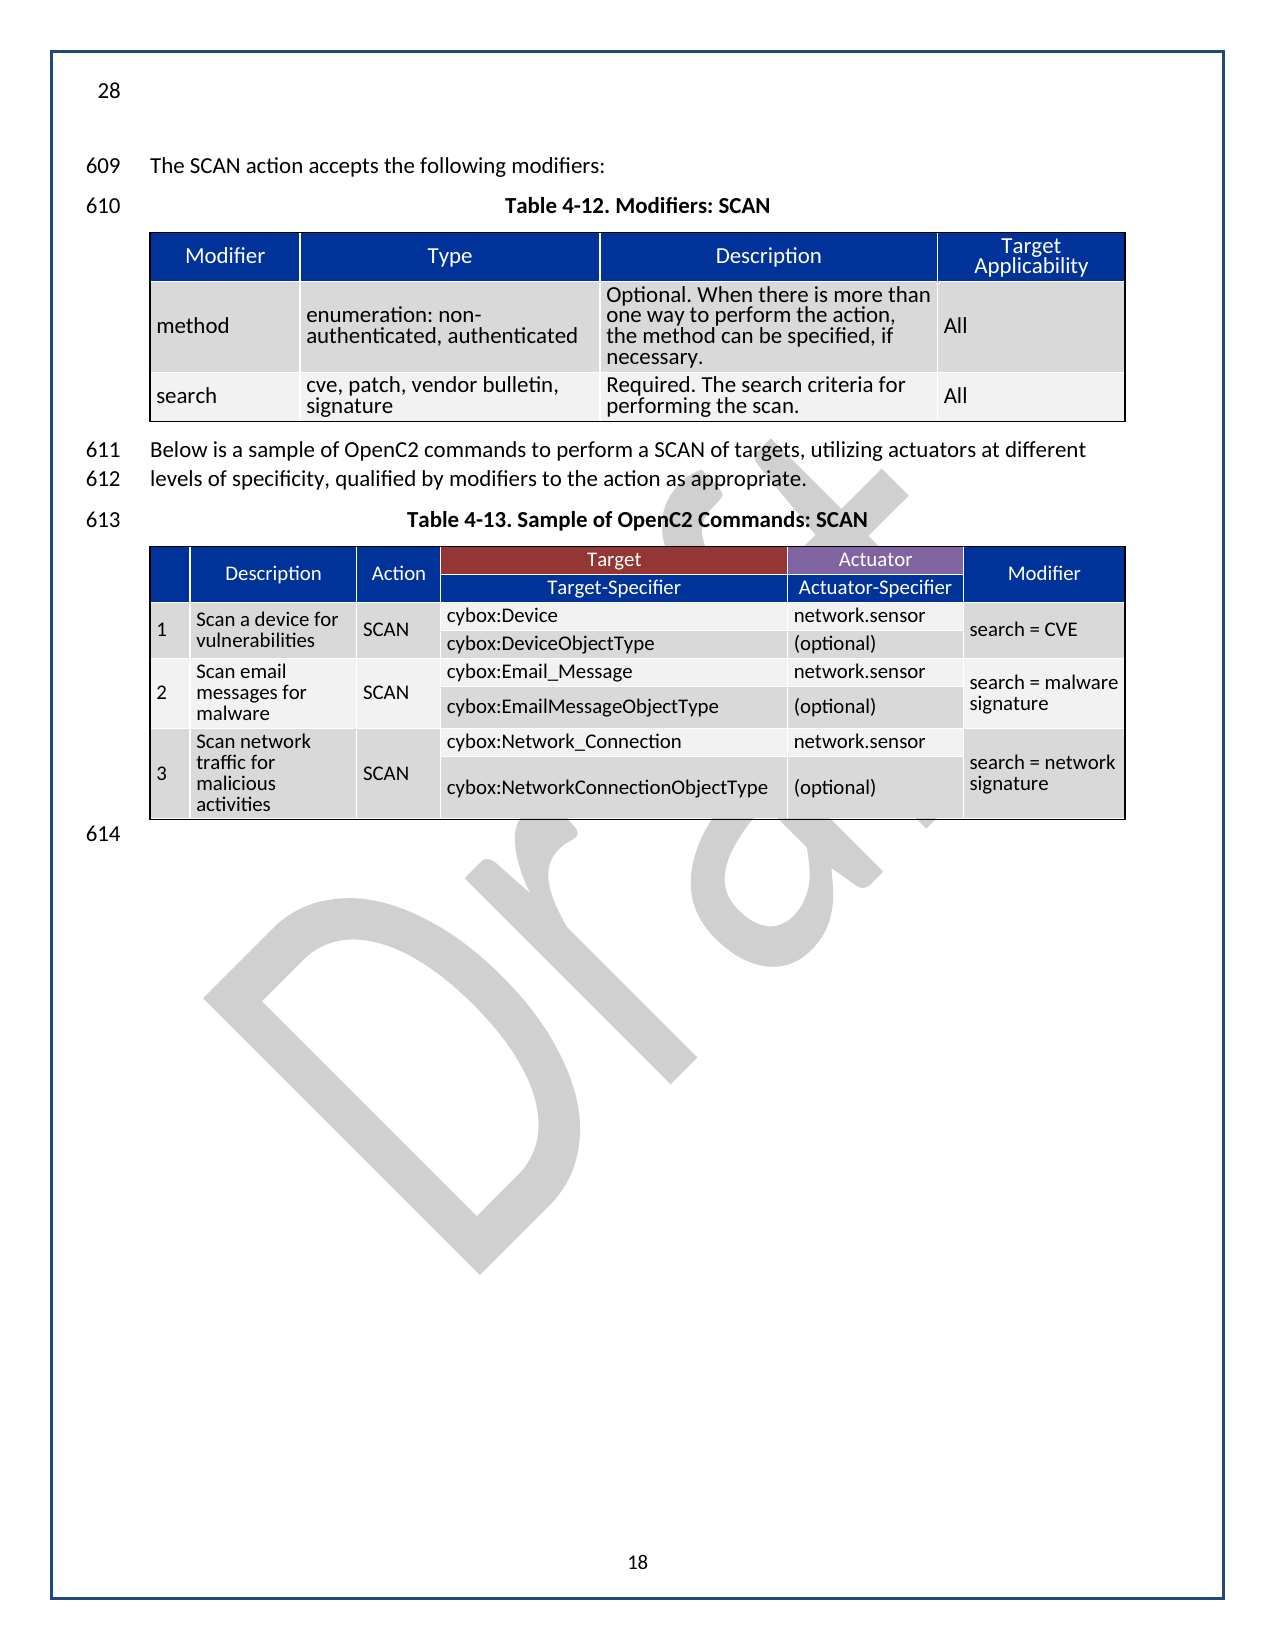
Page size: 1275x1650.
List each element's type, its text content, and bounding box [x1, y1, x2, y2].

table_cell network.sensor [788, 659, 963, 686]
table_cell 2 [151, 659, 189, 728]
table_header Modifier [151, 233, 299, 281]
table_header Modifier [964, 547, 1124, 602]
table_header Action [357, 547, 440, 602]
table_cell All [938, 282, 1124, 372]
table_cell SCAN [357, 659, 440, 728]
table_cell cybox:Email_Message [441, 659, 787, 686]
table_header Target Applicability [938, 233, 1124, 281]
table_header [151, 547, 189, 602]
table_cell search = CVE [964, 603, 1124, 658]
table_header Description [191, 547, 356, 602]
table_cell SCAN [357, 729, 440, 818]
table_cell Scan email messages for malware [191, 659, 356, 728]
table_cell enumeration: non-authenticated, authenticated [301, 282, 599, 372]
table_cell Optional. When there is more than one way to perform the action, the method can be specified, if necessary. [601, 282, 937, 372]
table_cell Actuator-Specifier [788, 575, 963, 602]
table_cell (optional) [788, 631, 963, 658]
table_cell (optional) [788, 757, 963, 818]
table_cell search = network signature [964, 729, 1124, 818]
table_cell search = malware signature [964, 659, 1124, 728]
table_cell Required. The search criteria for performing the scan. [601, 373, 937, 421]
table_cell All [938, 373, 1124, 421]
table_cell SCAN [357, 603, 440, 658]
text The SCAN action accepts the following modifiers: [150, 150, 1125, 179]
table_cell method [151, 282, 299, 372]
text Below is a sample of OpenC2 commands to perform a SCAN of targets, utilizing actuators at different levels of specificity, qualified by modifiers to the action as appropriate. [150, 434, 1125, 493]
table_header Description [601, 233, 937, 281]
table_cell network.sensor [788, 729, 963, 756]
table_cell cybox:DeviceObjectType [441, 631, 787, 658]
table_cell (optional) [788, 687, 963, 728]
table_cell Target-Specifier [441, 575, 787, 602]
table_header Actuator [788, 547, 963, 574]
table_cell cybox:NetworkConnectionObjectType [441, 757, 787, 818]
table_header Target [441, 547, 787, 574]
table_cell 3 [151, 729, 189, 818]
table_cell 1 [151, 603, 189, 658]
table_cell Scan a device for vulnerabilities [191, 603, 356, 658]
table_cell cybox:EmailMessageObjectType [441, 687, 787, 728]
table_cell Scan network traffic for malicious activities [191, 729, 356, 818]
table_cell cve, patch, vendor bulletin, signature [301, 373, 599, 421]
table_cell cybox:Device [441, 603, 787, 630]
table_cell cybox:Network_Connection [441, 729, 787, 756]
table_cell network.sensor [788, 603, 963, 630]
table_cell search [151, 373, 299, 421]
table_header Type [301, 233, 599, 281]
